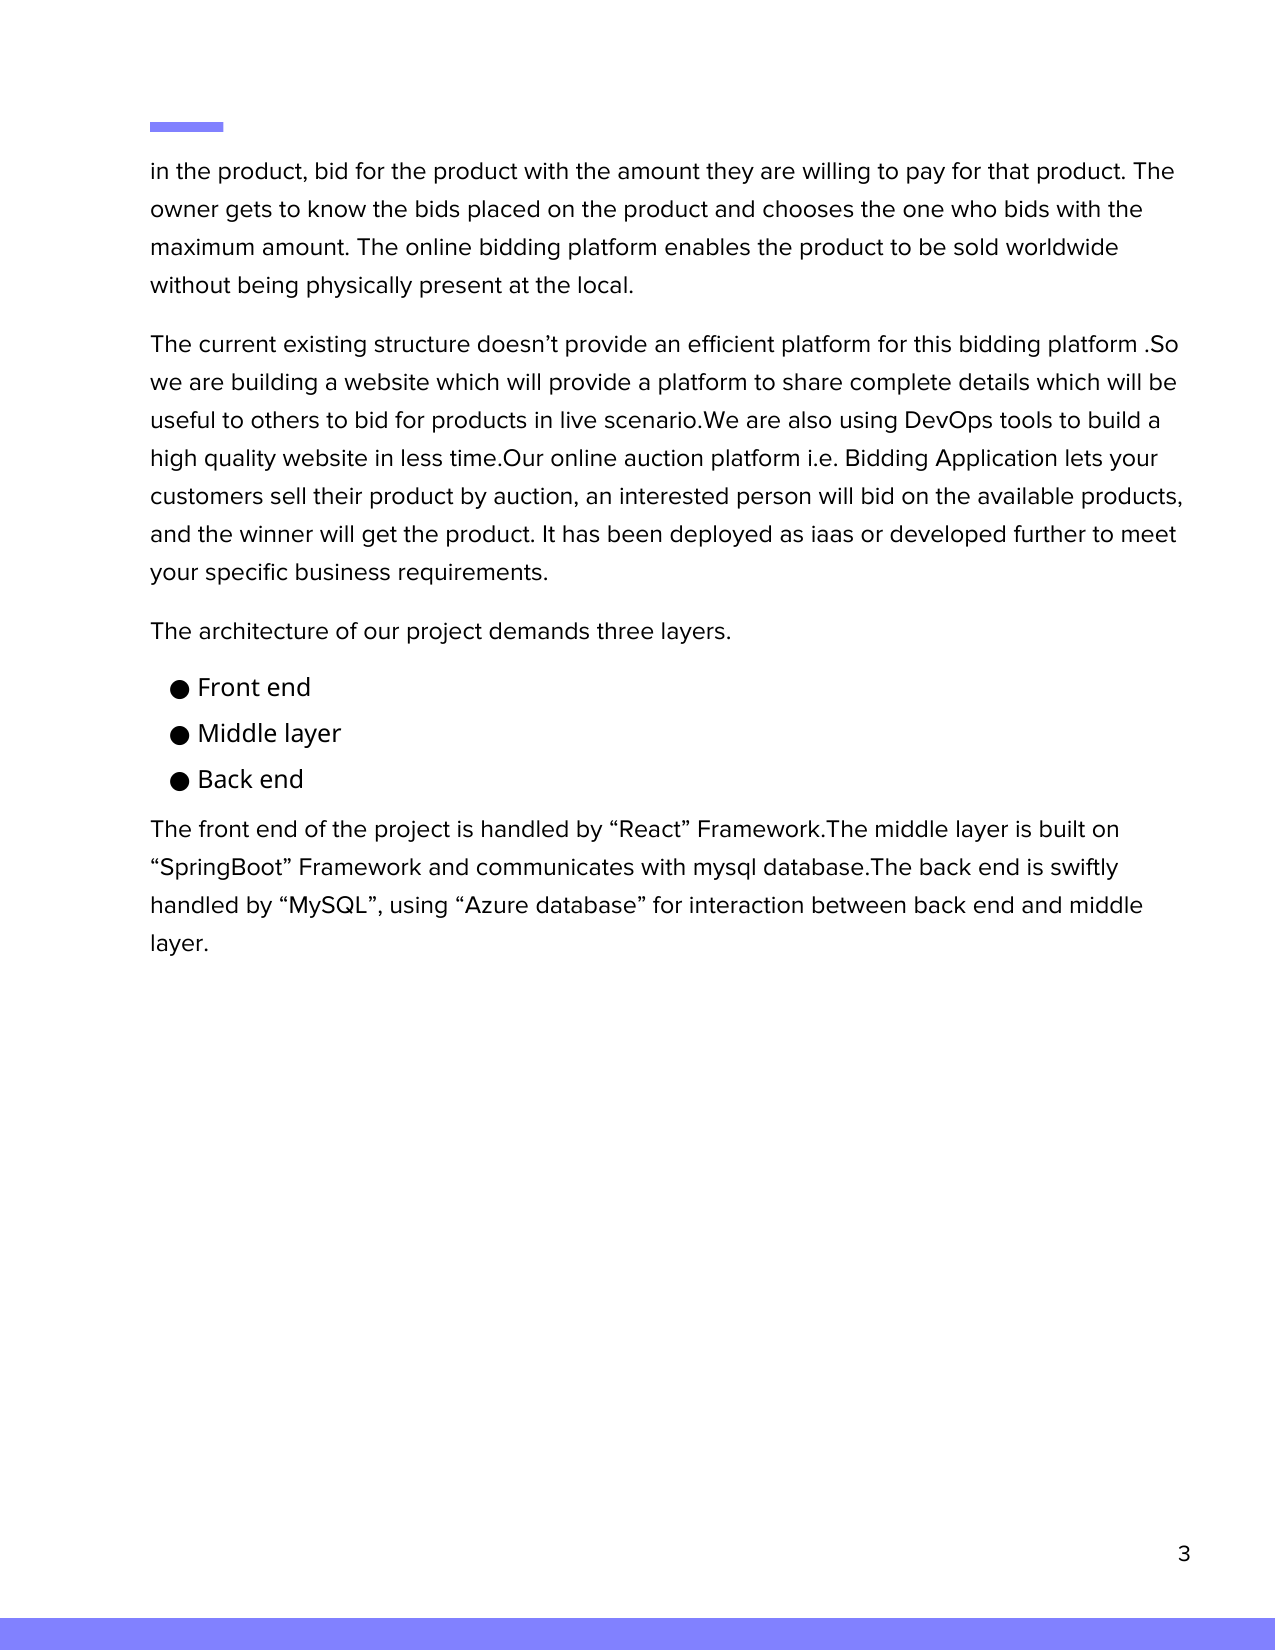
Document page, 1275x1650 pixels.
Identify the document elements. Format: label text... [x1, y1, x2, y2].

text ● Front end [169, 676, 1191, 701]
text The current existing structure doesn’t provide an efficient platform for this bidding platform .So we are building a website which will provide a platform to share complete details which will be useful to others to bid for products in live scenario.We are also using DevOps tools to build a high quality website in less time.Our online auction platform i.e. Bidding Application lets your customers sell their product by auction, an interested person will bid on the available products, and the winner will get the product. It has been deployed as iaas or developed further to meet your specific business requirements. [150, 330, 1191, 588]
picture [0, 1618, 1275, 1650]
text The architecture of our project demands three layers. [150, 617, 1191, 647]
text ● Back end [169, 768, 1191, 794]
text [150, 157, 1191, 301]
text ● Middle layer [169, 722, 1191, 747]
picture [150, 122, 224, 132]
text The front end of the project is handled by “React” Framework.The middle layer is built on “SpringBoot” Framework and communicates with mysql database.The back end is swiftly handled by “MySQL”, using “Azure database” for interaction between back end and middle layer. [150, 814, 1191, 959]
